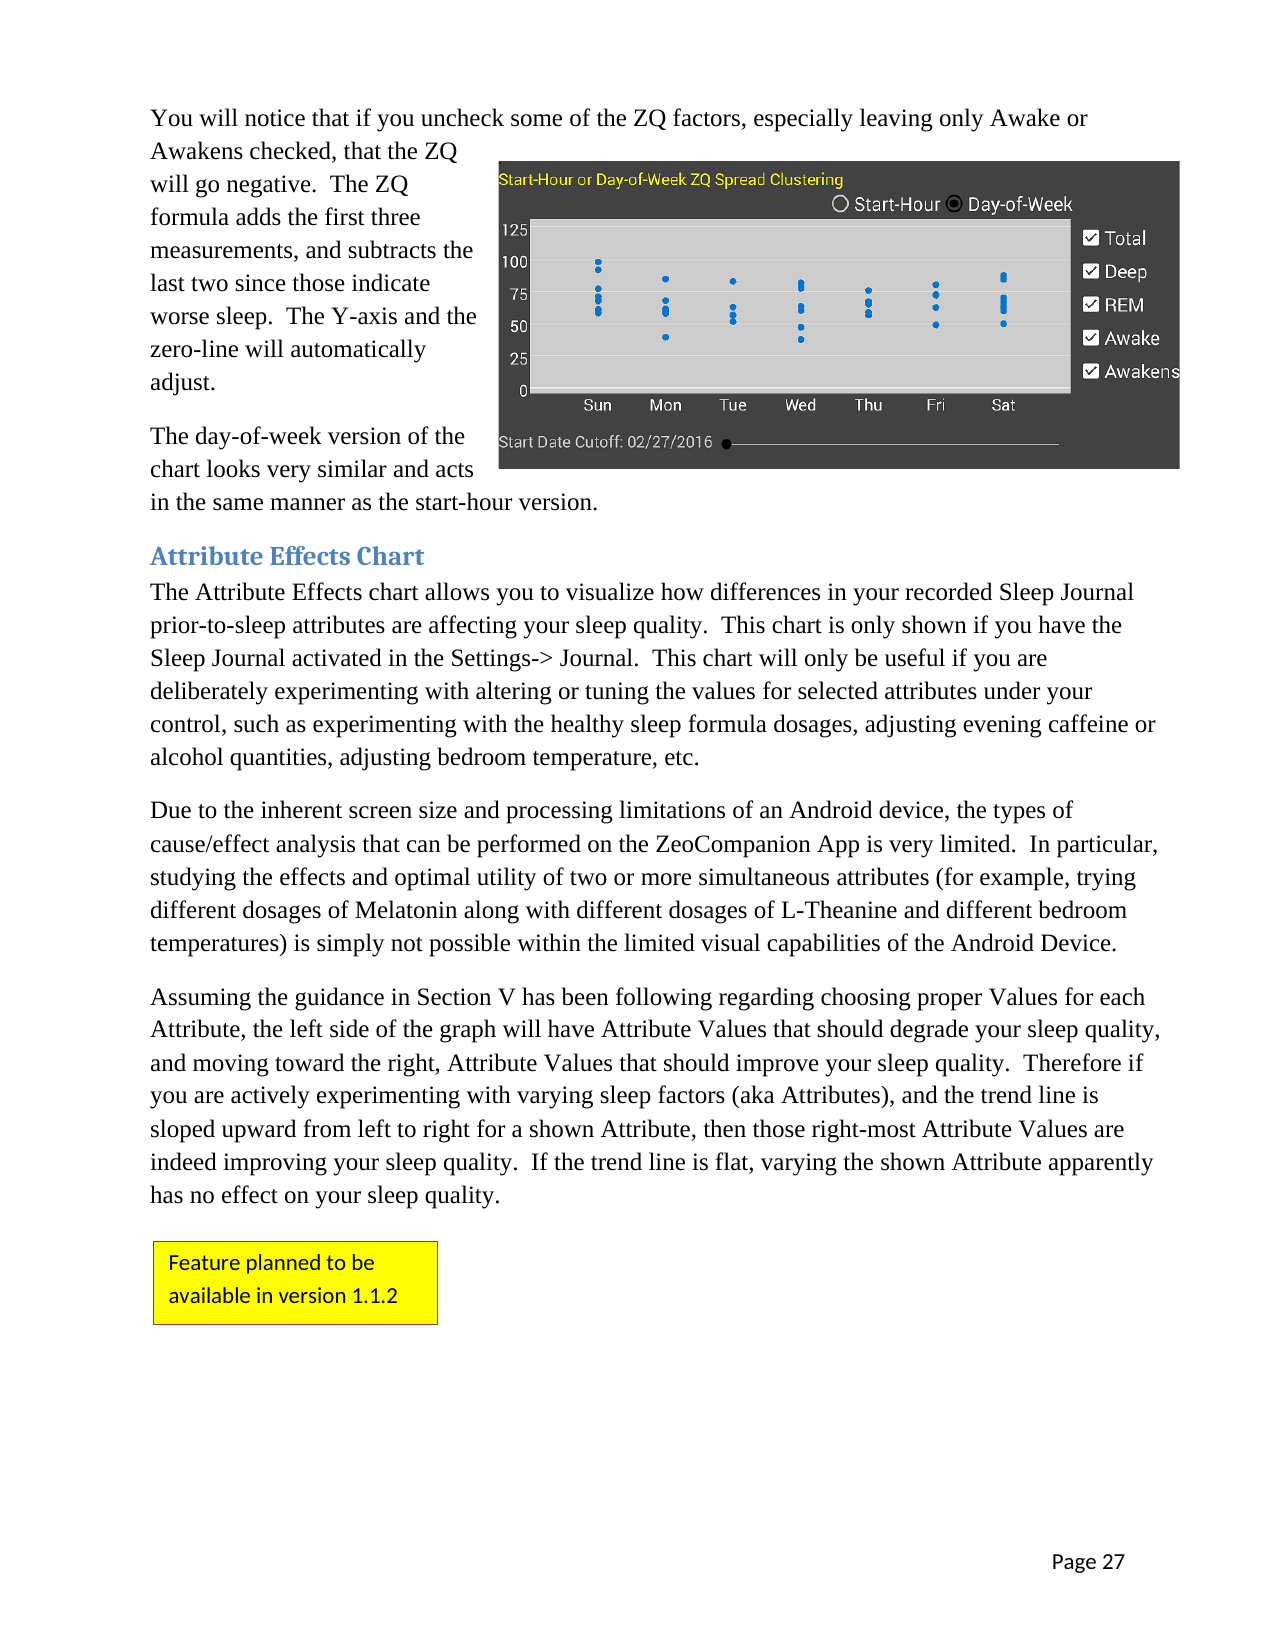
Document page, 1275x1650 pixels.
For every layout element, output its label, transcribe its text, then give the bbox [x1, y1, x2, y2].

subtitle Attribute Effects Chart [150, 541, 1162, 572]
text Assuming the guidance in Section V has been following regarding choosing proper Values for each Attribute, the left side of the graph will have Attribute Values that should degrade your sleep quality, and moving toward the right, Attribute Values that should improve your sleep quality. Therefore if you are actively experimenting with varying sleep factors (aka Attributes), and the trend line is sloped upward from left to right for a shown Attribute, then those right-most Attribute Values are indeed improving your sleep quality. If the trend line is flat, varying the shown Attribute apparently has no effect on your sleep quality. [150, 982, 1162, 1208]
text The day-of-week version of the chart looks very similar and acts in the same manner as the start-hour version. [150, 421, 1162, 516]
text You will notice that if you uncheck some of the ZQ factors, especially leaving only Awake or Awakens checked, that the ZQ will go negative. The ZQ formula adds the first three measurements, and subtracts the last two since those indicate worse sleep. The Y-axis and the zero-line will automatically adjust. [150, 103, 1162, 396]
text The Attribute Effects chart allows you to visualize how differences in your recorded Sleep Journal prior-to-sleep attributes are affecting your sleep quality. This chart is only shown if you have the Sleep Journal activated in the Settings-> Journal. This chart will only be useful if you are deliberately experimenting with altering or tuning the values for selected attributes under your control, such as experimenting with the healthy sleep formula dosages, adjusting evening caffeine or alcohol quantities, adjusting bedroom temperature, etc. [150, 577, 1162, 771]
picture [498, 161, 1180, 469]
text Due to the inherent screen size and processing limitations of an Android device, the types of cause/effect analysis that can be performed on the ZeoCompanion App is very limited. In particular, studying the effects and optimal utility of two or more simultaneous attributes (for example, trying different dosages of Melatonin along with different dosages of L-Theanine and different bedroom temperatures) is simply not possible within the limited visual capabilities of the Android Device. [150, 796, 1162, 956]
